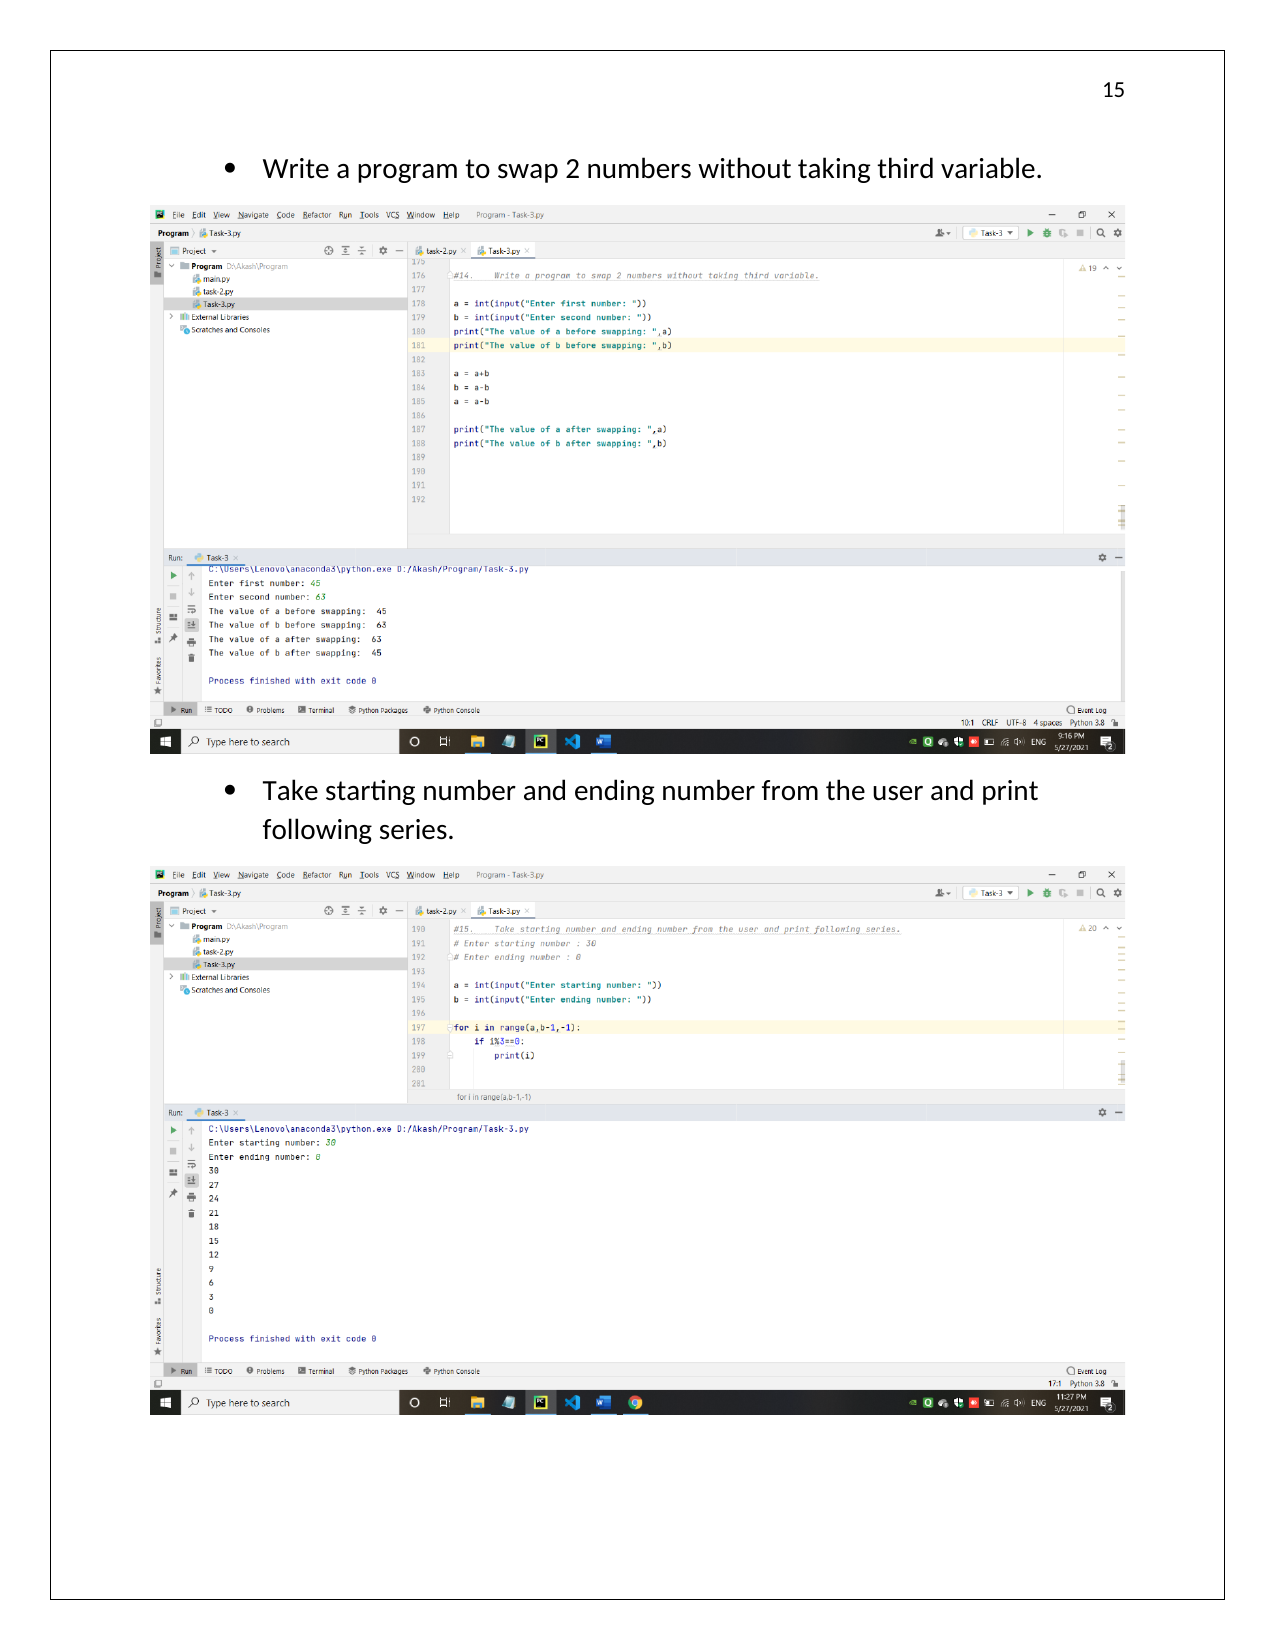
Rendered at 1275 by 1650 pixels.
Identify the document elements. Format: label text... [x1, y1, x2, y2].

picture [150, 205, 1125, 754]
list Take starting number and ending number from the user and print following series. [225, 772, 1125, 846]
list Write a program to swap 2 numbers without taking third variable. [225, 150, 1125, 186]
picture [150, 866, 1125, 1415]
